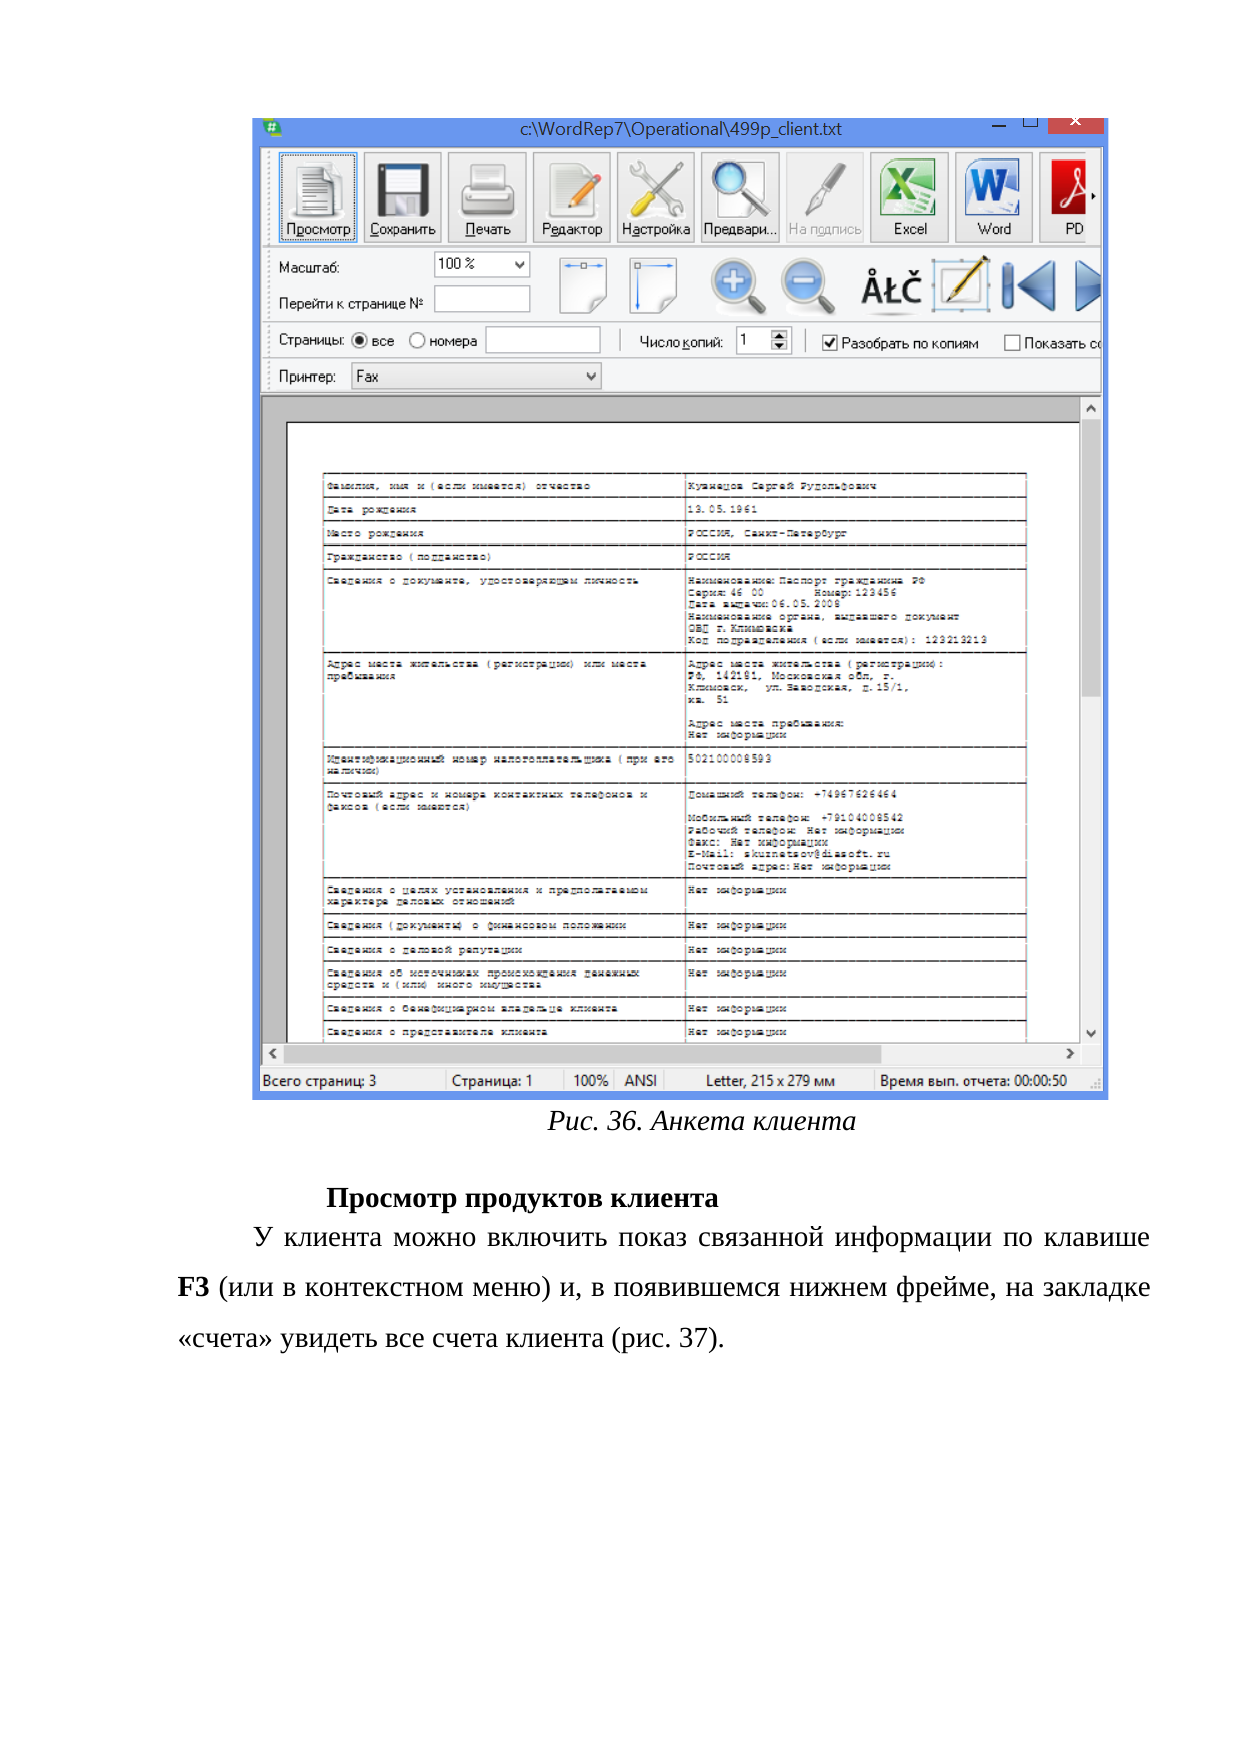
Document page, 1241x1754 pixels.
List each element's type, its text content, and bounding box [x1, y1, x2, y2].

list Рис. 36. Анкета клиента [252, 1103, 1152, 1137]
list Просмотр продуктов клиента [252, 1181, 1152, 1214]
list У клиента можно включить показ связанной информации по клавише F3 (или в контекcтном меню) и, в появившемся нижнем фрейме, на закладке «счета» увидеть все счета клиента (рис. 37). [177, 1219, 1152, 1353]
picture [252, 118, 1109, 1100]
